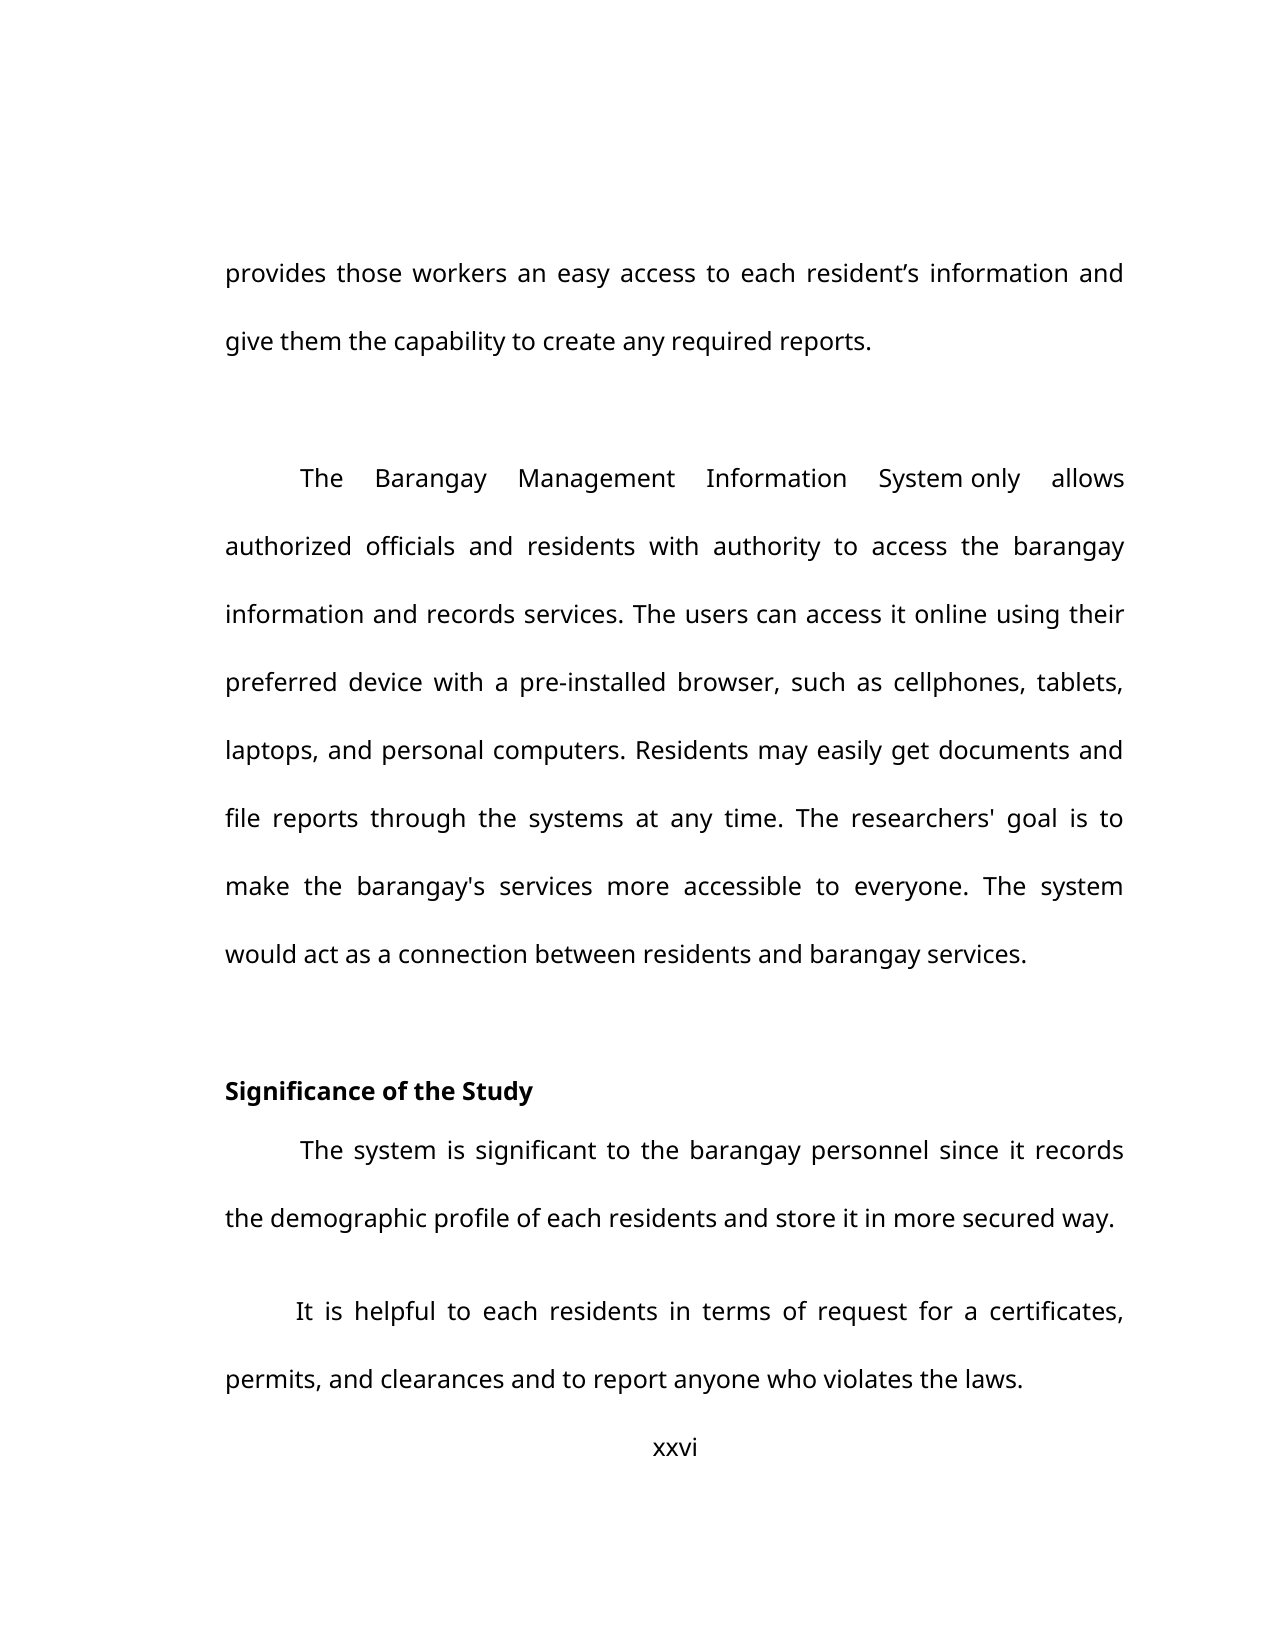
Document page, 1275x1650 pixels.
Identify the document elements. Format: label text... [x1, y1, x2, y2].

subtitle Significance of the Study [225, 1073, 1125, 1107]
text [225, 256, 1125, 358]
text The Barangay Management Information System only allows authorized officials and residents with authority to access the barangay information and records services. The users can access it online using their preferred device with a pre-installed browser, such as cellphones, tablets, laptops, and personal computers. Residents may easily get documents and file reports through the systems at any time. The researchers' goal is to make the barangay's services more accessible to everyone. The system would act as a connection between residents and barangay services. [225, 460, 1125, 971]
text The system is significant to the barangay personnel since it records the demographic profile of each residents and store it in more secured way. [225, 1132, 1125, 1234]
text It is helpful to each residents in terms of request for a certificates, permits, and clearances and to report anyone who violates the laws. [225, 1294, 1125, 1396]
